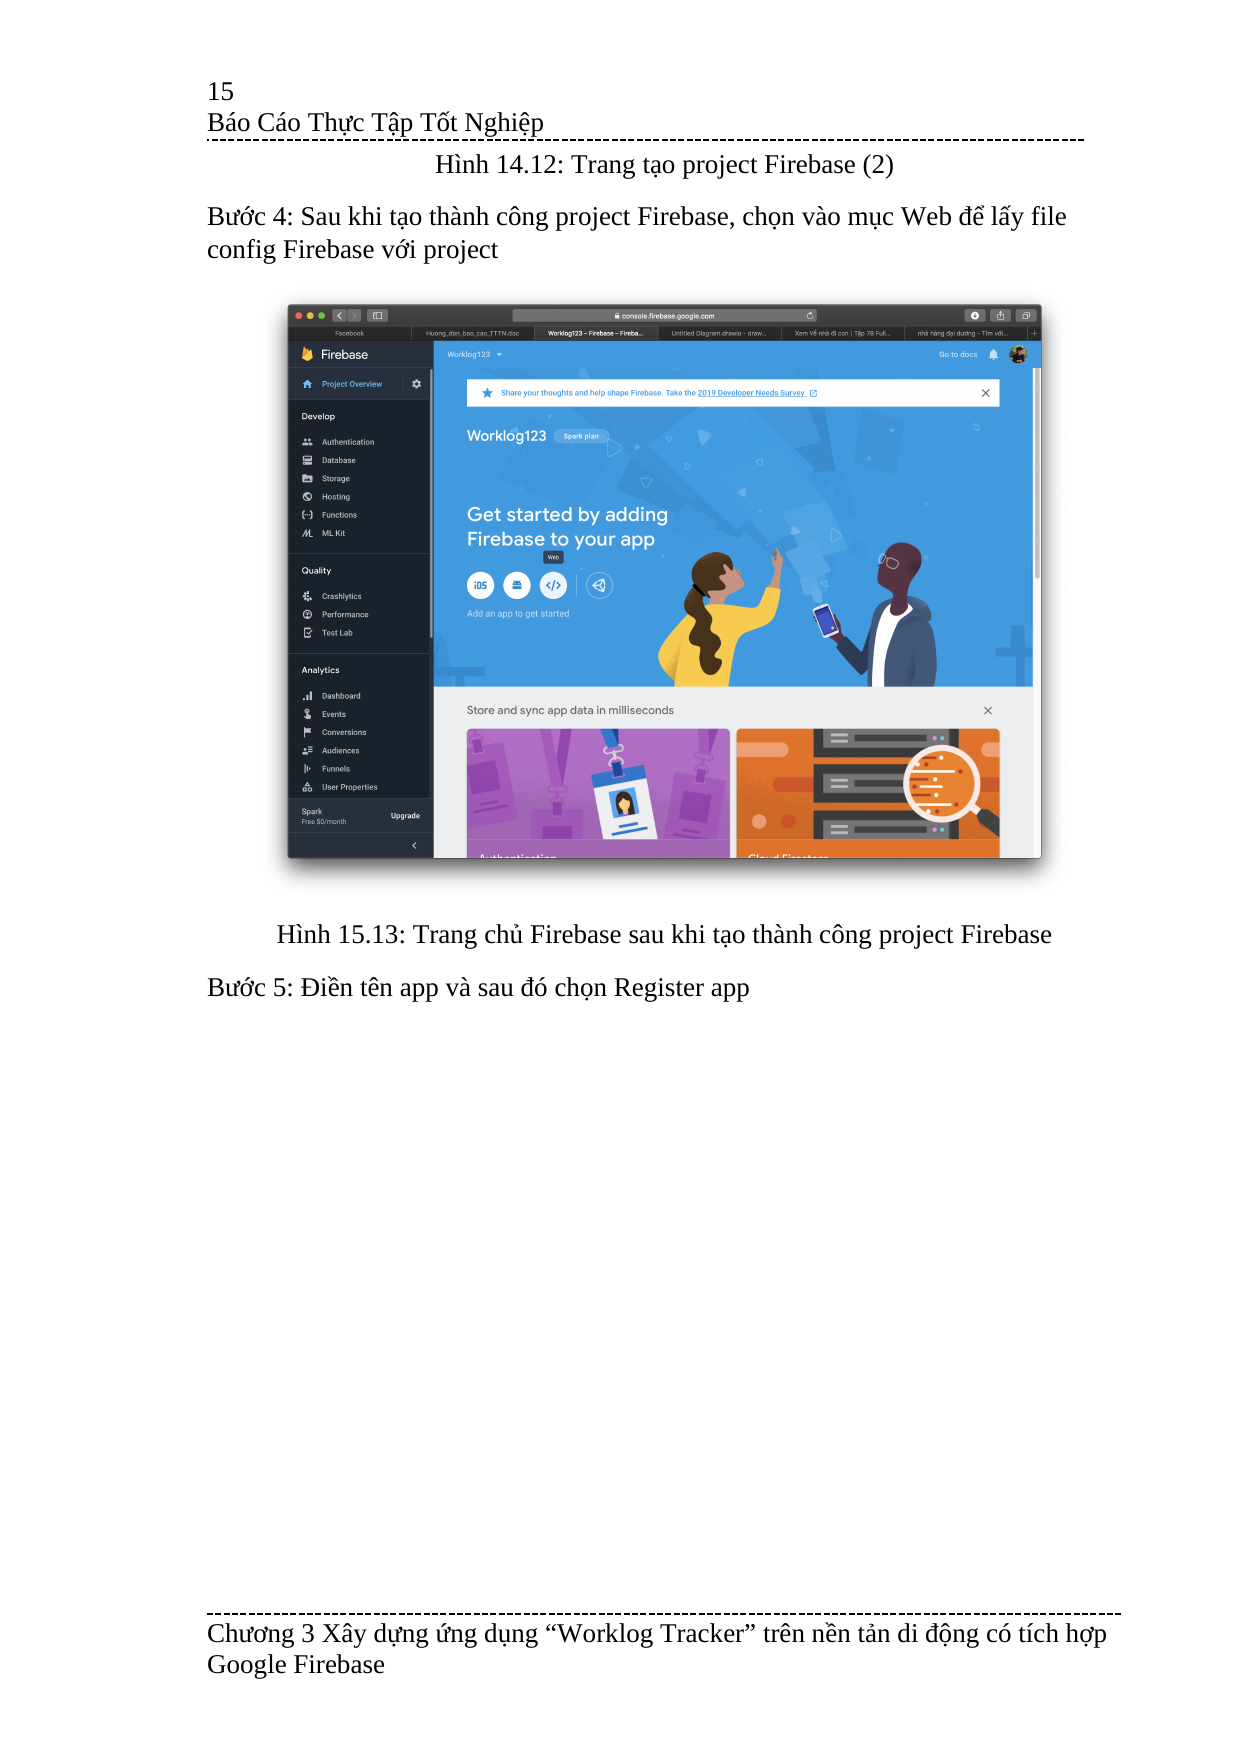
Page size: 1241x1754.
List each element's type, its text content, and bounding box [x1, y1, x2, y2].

picture [256, 283, 1073, 900]
text Bước 4: Sau khi tạo thành công project Firebase, chọn vào mục Web để lấy file config Firebase với project [207, 200, 1122, 264]
text Bước 5: Điền tên app và sau đó chọn Register app [207, 971, 1122, 1002]
